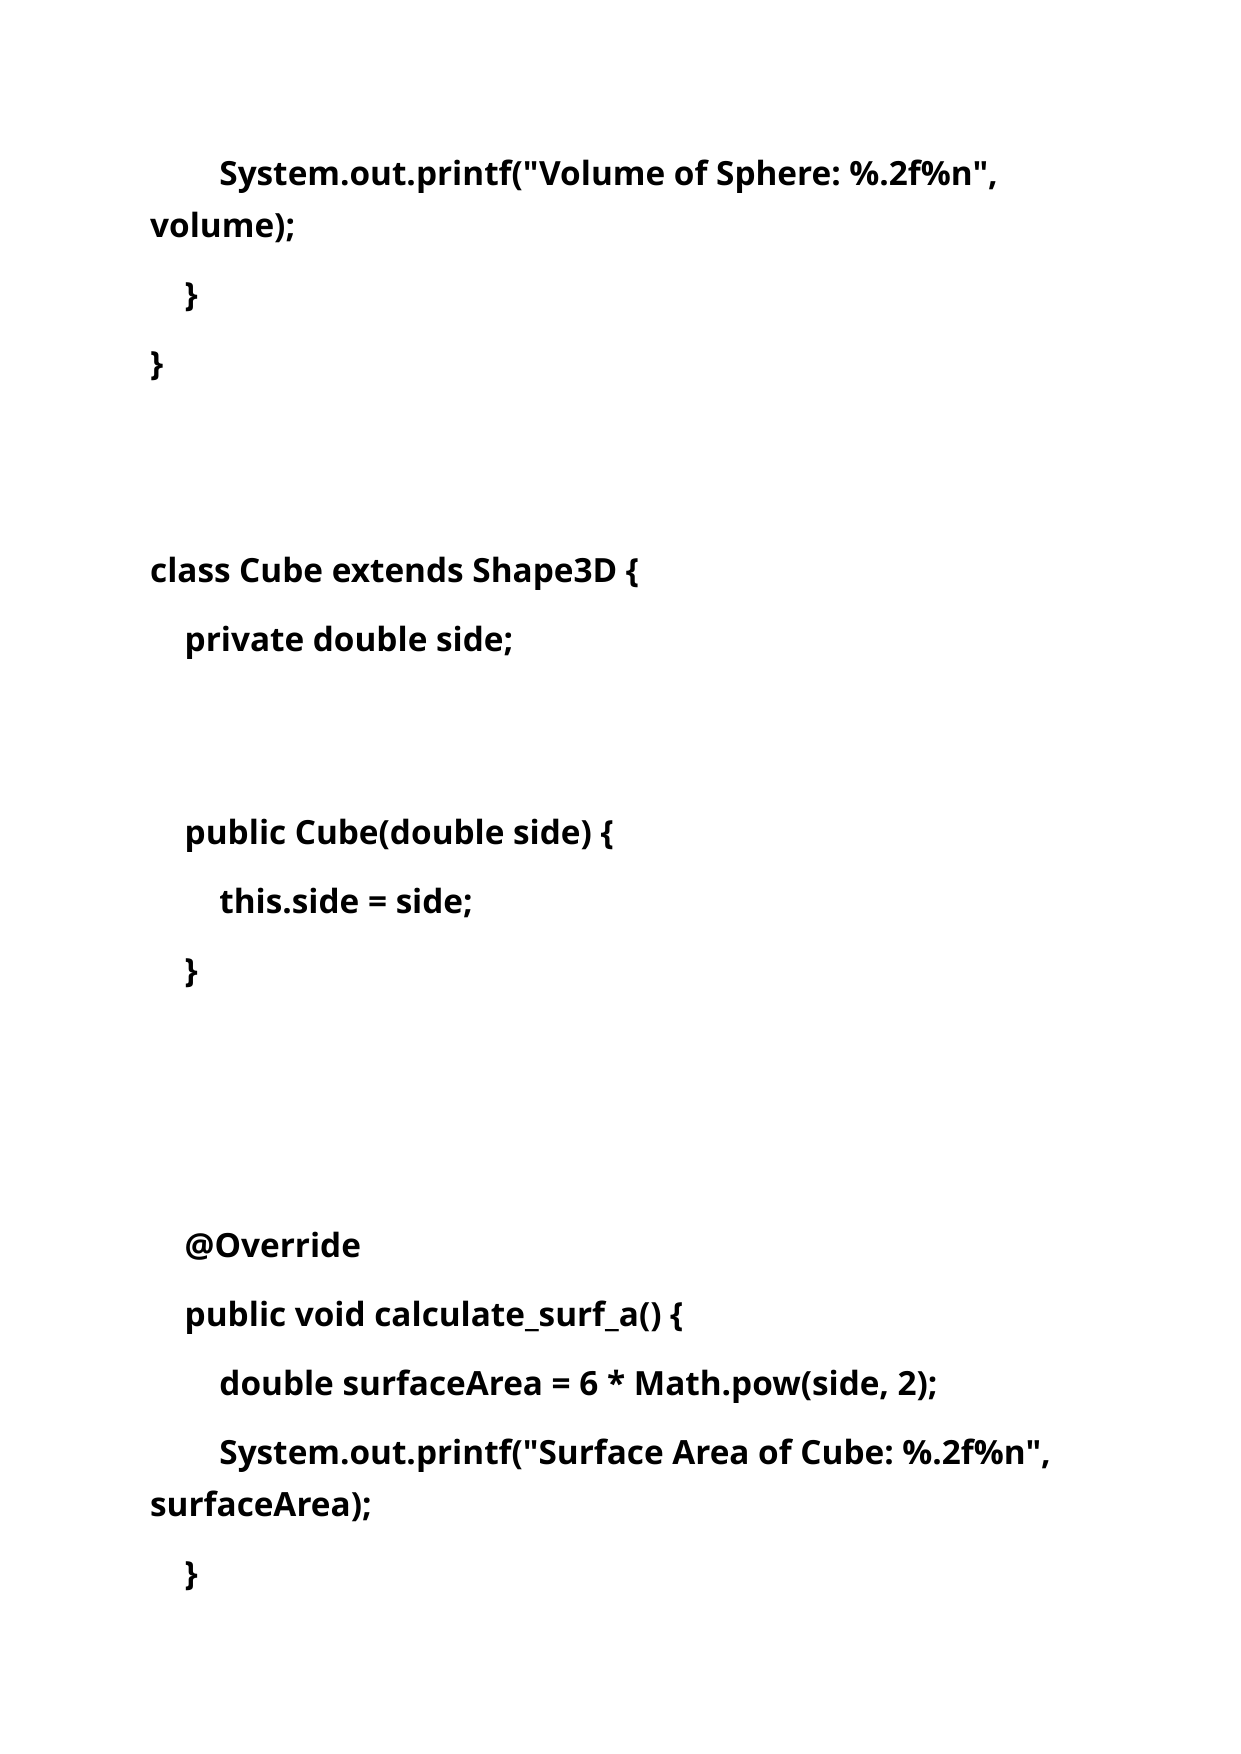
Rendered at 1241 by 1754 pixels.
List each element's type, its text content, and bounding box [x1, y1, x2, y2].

text System.out.printf("Surface Area of Cube: %.2f%n", surfaceArea); [150, 1428, 1090, 1526]
text class Cube extends Shape3D { [150, 546, 1090, 592]
text System.out.printf("Volume of Sphere: %.2f%n", volume); [150, 150, 1090, 248]
text public Cube(double side) { [150, 809, 1090, 854]
text } [150, 947, 1090, 992]
text private double side; [150, 615, 1090, 661]
text double surfaceArea = 6 * Math.pow(side, 2); [150, 1360, 1090, 1405]
text @Override [150, 1222, 1090, 1267]
text } [150, 271, 1090, 316]
text } [150, 340, 1090, 385]
text } [150, 1549, 1090, 1595]
text public void calculate_surf_a() { [150, 1291, 1090, 1336]
text this.side = side; [150, 878, 1090, 923]
